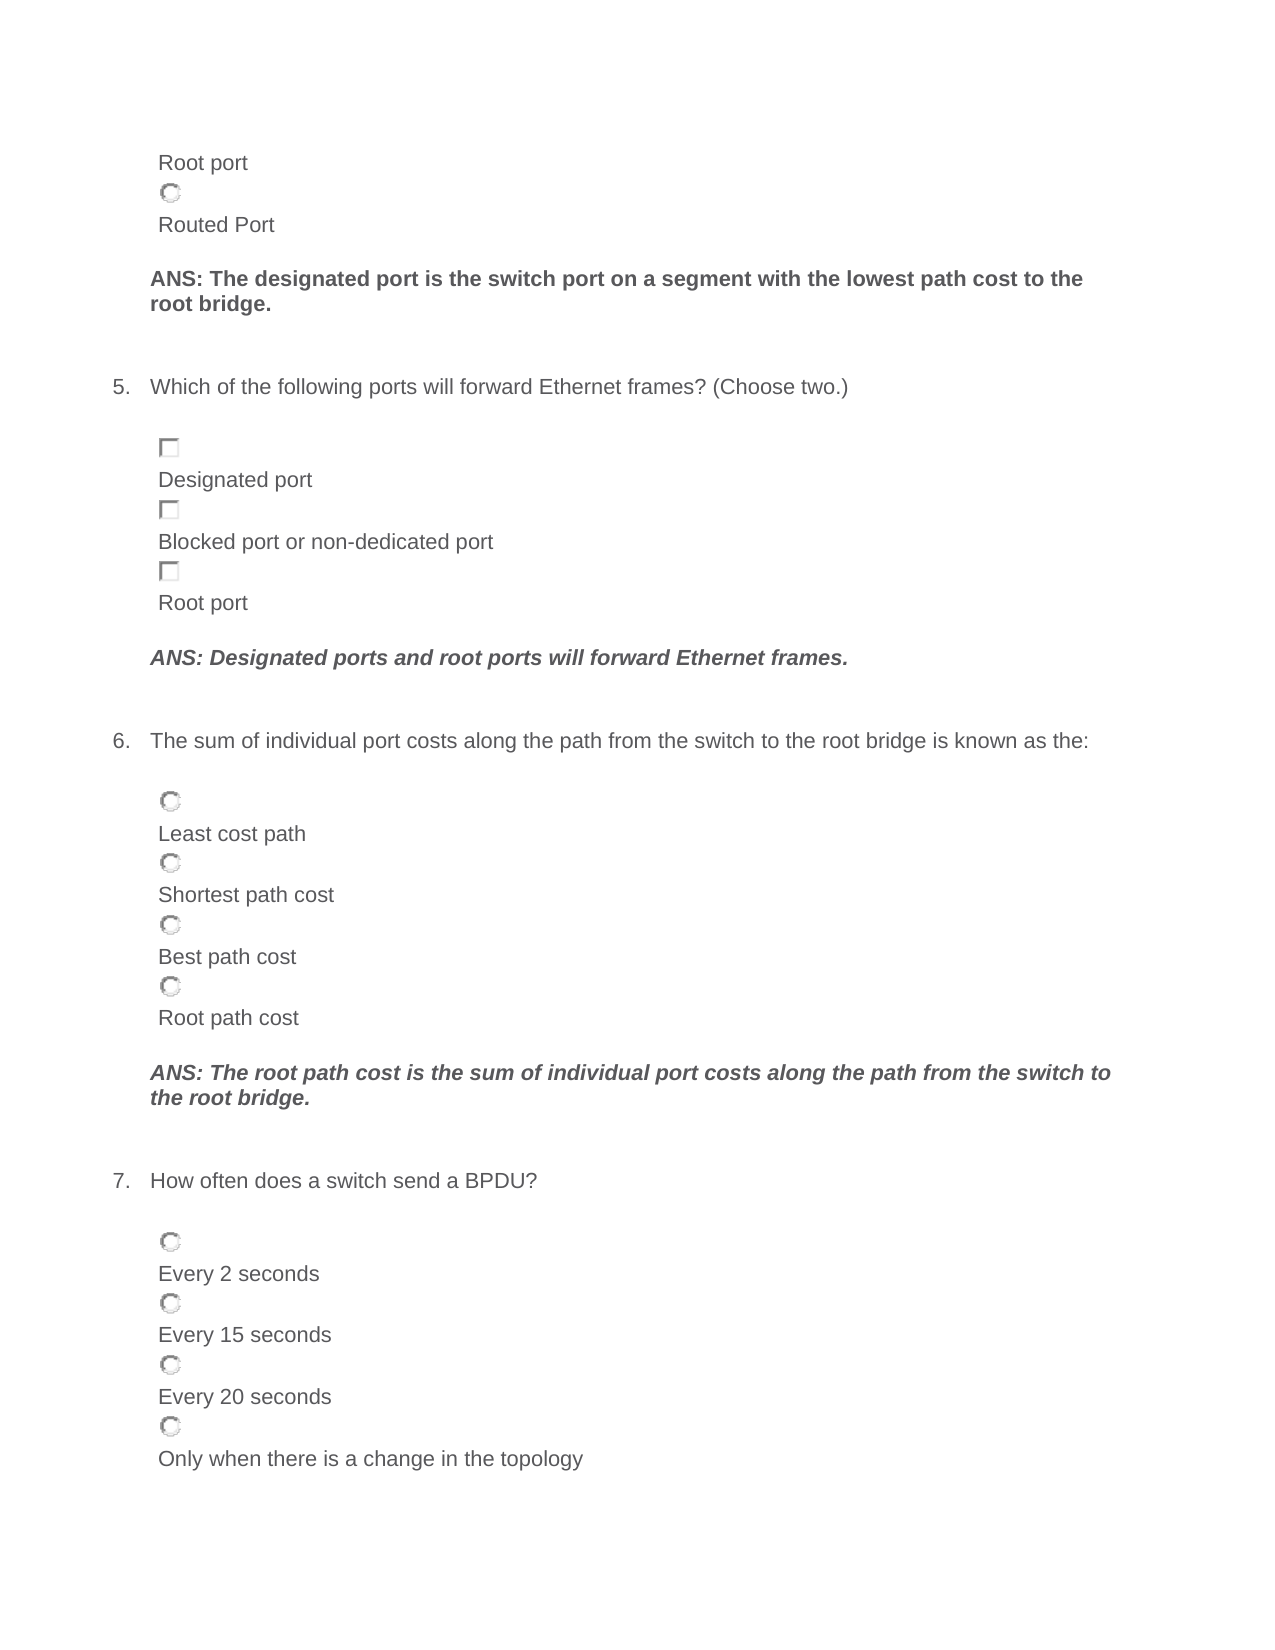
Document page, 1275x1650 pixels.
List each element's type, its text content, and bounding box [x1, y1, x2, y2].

text Designated port [158, 467, 1125, 492]
text Only when there is a change in the topology [158, 1445, 1125, 1471]
text Every 20 seconds [158, 1384, 1125, 1409]
text ANS: The root path cost is the sum of individual port costs along the path from the switch to the root bridge. [150, 1059, 1125, 1110]
text Blocked port or non-dedicated port [158, 529, 1125, 554]
text Routed Port [158, 212, 1125, 237]
list The sum of individual port costs along the path from the switch to the root bridge is known as the: [112, 728, 1125, 753]
text ANS: The designated port is the switch port on a segment with the lowest path cost to the root bridge. [150, 266, 1125, 316]
list How often does a switch send a BPDU? [112, 1168, 1125, 1193]
list Which of the following ports will forward Ethernet frames? (Choose two.) [112, 374, 1125, 399]
text Best path cost [158, 944, 1125, 969]
text Root path cost [158, 1005, 1125, 1030]
text Every 15 seconds [158, 1322, 1125, 1347]
text Root port [158, 590, 1125, 615]
text Every 2 seconds [158, 1261, 1125, 1286]
text Shortest path cost [158, 882, 1125, 907]
text Least cost path [158, 821, 1125, 846]
text Root port [158, 150, 1125, 175]
text ANS: Designated ports and root ports will forward Ethernet frames. [150, 644, 1125, 670]
